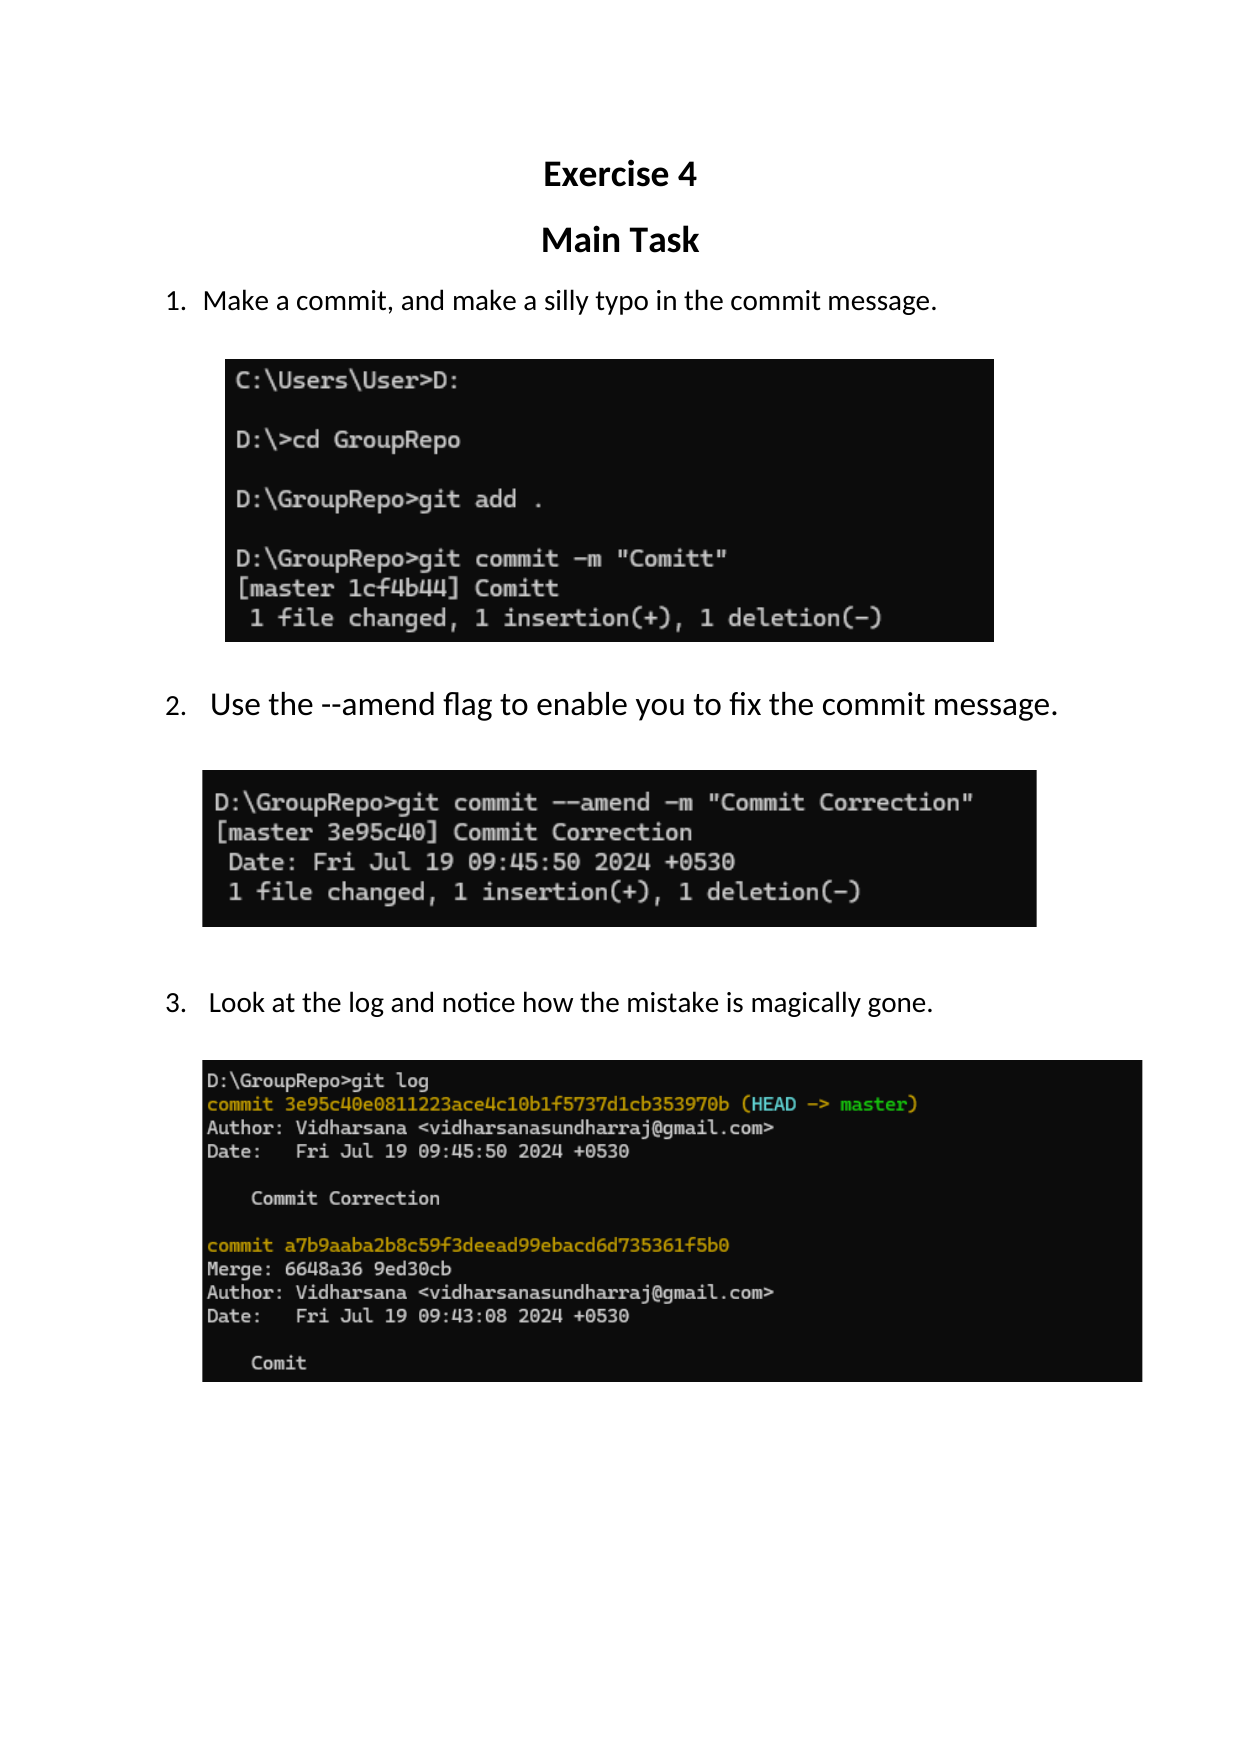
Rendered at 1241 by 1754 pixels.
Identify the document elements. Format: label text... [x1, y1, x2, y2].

picture [225, 359, 994, 642]
list Use the --amend flag to enable you to fix the commit message. [165, 683, 1090, 723]
picture [202, 770, 1037, 927]
text Exercise 4 [150, 150, 1090, 196]
list Make a commit, and make a silly typo in the commit message. [165, 282, 1090, 318]
picture [202, 1060, 1143, 1382]
text Main Task [150, 216, 1090, 262]
list Look at the log and notice how the mistake is magically gone. [165, 984, 1090, 1019]
